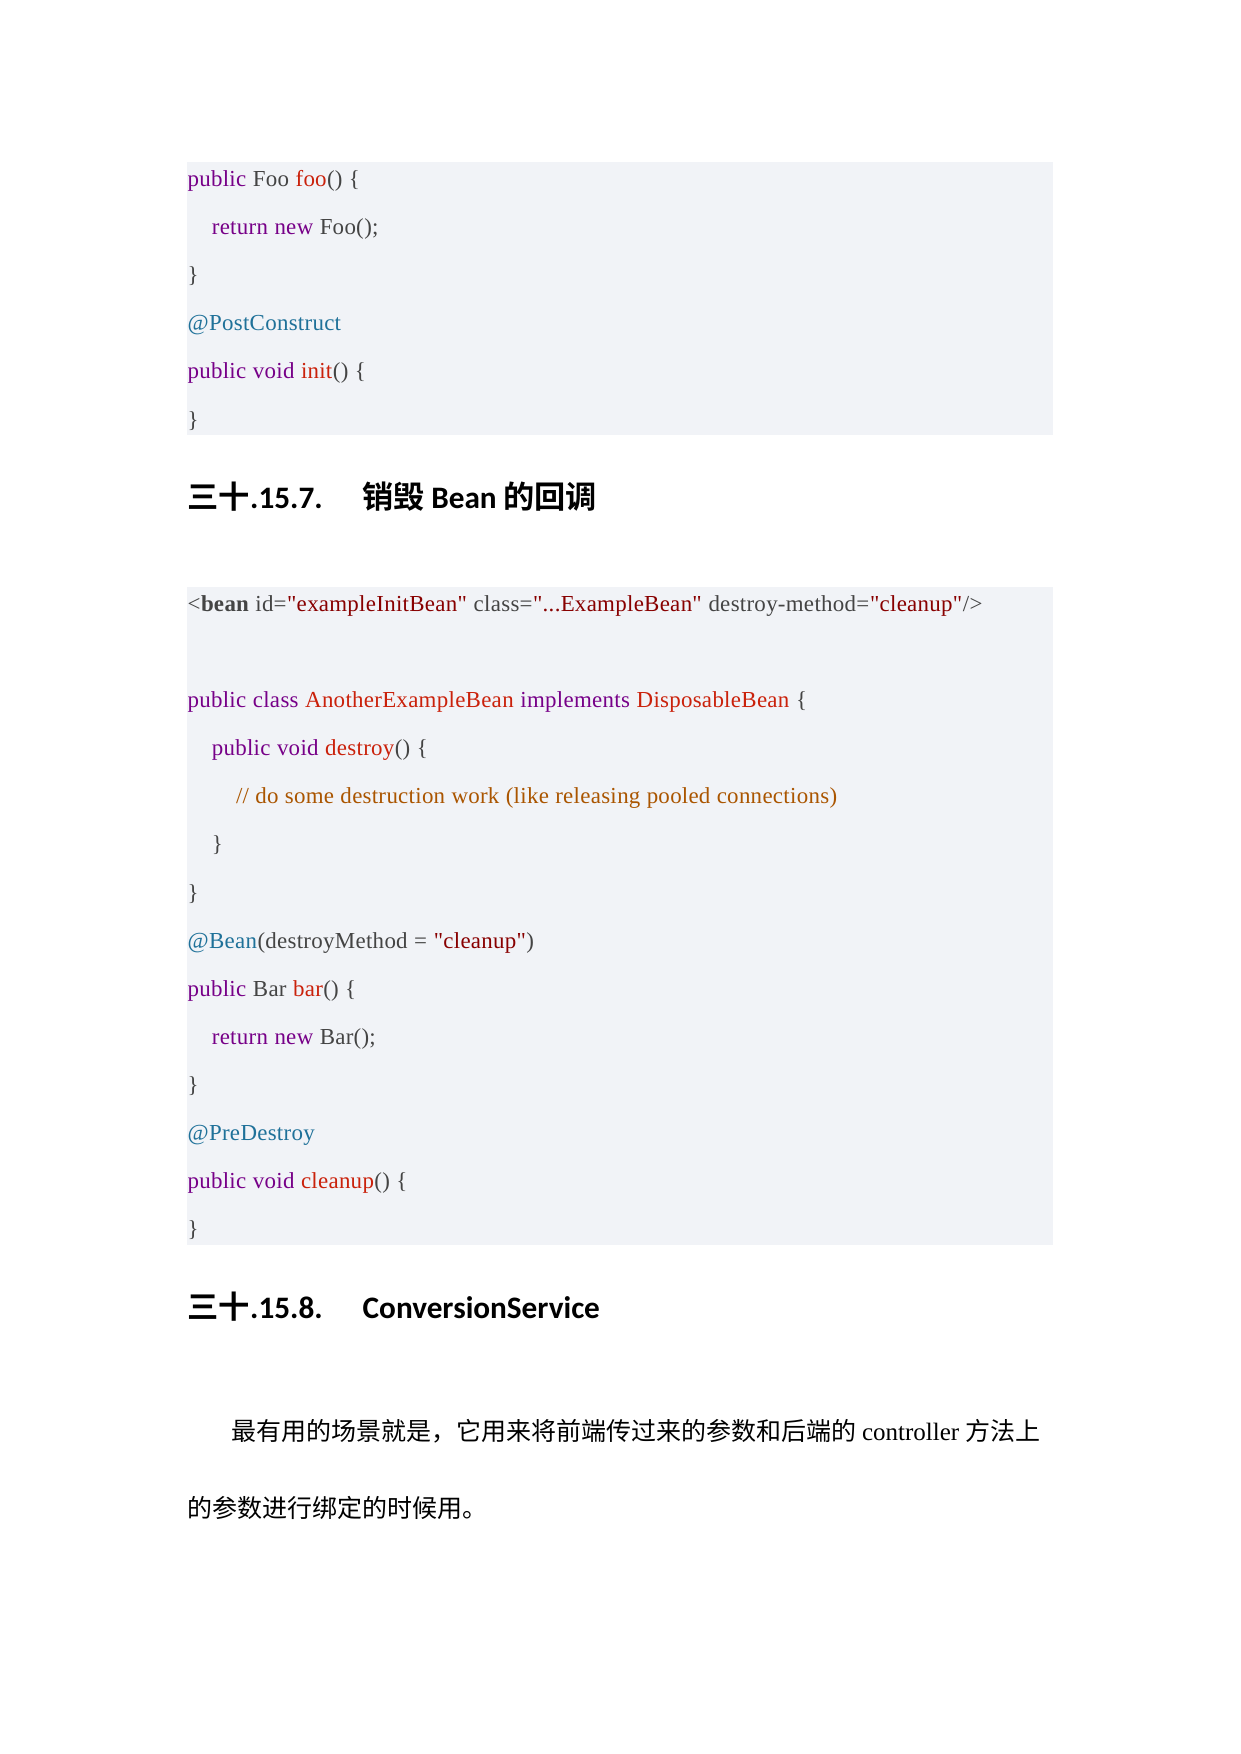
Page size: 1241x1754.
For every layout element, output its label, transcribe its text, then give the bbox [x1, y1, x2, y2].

text } [187, 1212, 1053, 1245]
text @PostConstruct [187, 306, 1053, 339]
text } [187, 827, 1053, 860]
text 最有用的场景就是，它用来将前端传过来的参数和后端的 controller 方法上的参数进行绑定的时候用。 [187, 1397, 1053, 1539]
text <bean id="exampleInitBean" class="...ExampleBean" destroy-method="cleanup"/> [187, 587, 1053, 619]
text @PreDestroy [187, 1116, 1053, 1149]
subtitle ConversionService [187, 1272, 1053, 1337]
text } [187, 876, 1053, 908]
text return new Foo(); [187, 210, 1053, 243]
text public class AnotherExampleBean implements DisposableBean { [187, 683, 1053, 716]
text public void destroy() { [187, 731, 1053, 764]
text public void init() { [187, 354, 1053, 387]
text public void cleanup() { [187, 1164, 1053, 1197]
subtitle 销毁Bean的回调 [187, 462, 1053, 527]
text public Bar bar() { [187, 972, 1053, 1004]
text // do some destruction work (like releasing pooled connections) [187, 779, 1053, 812]
text } [187, 403, 1053, 435]
text public Foo foo() { [187, 162, 1053, 194]
text } [187, 1068, 1053, 1101]
text @Bean(destroyMethod = "cleanup") [187, 924, 1053, 956]
text } [187, 258, 1053, 291]
text return new Bar(); [187, 1020, 1053, 1052]
